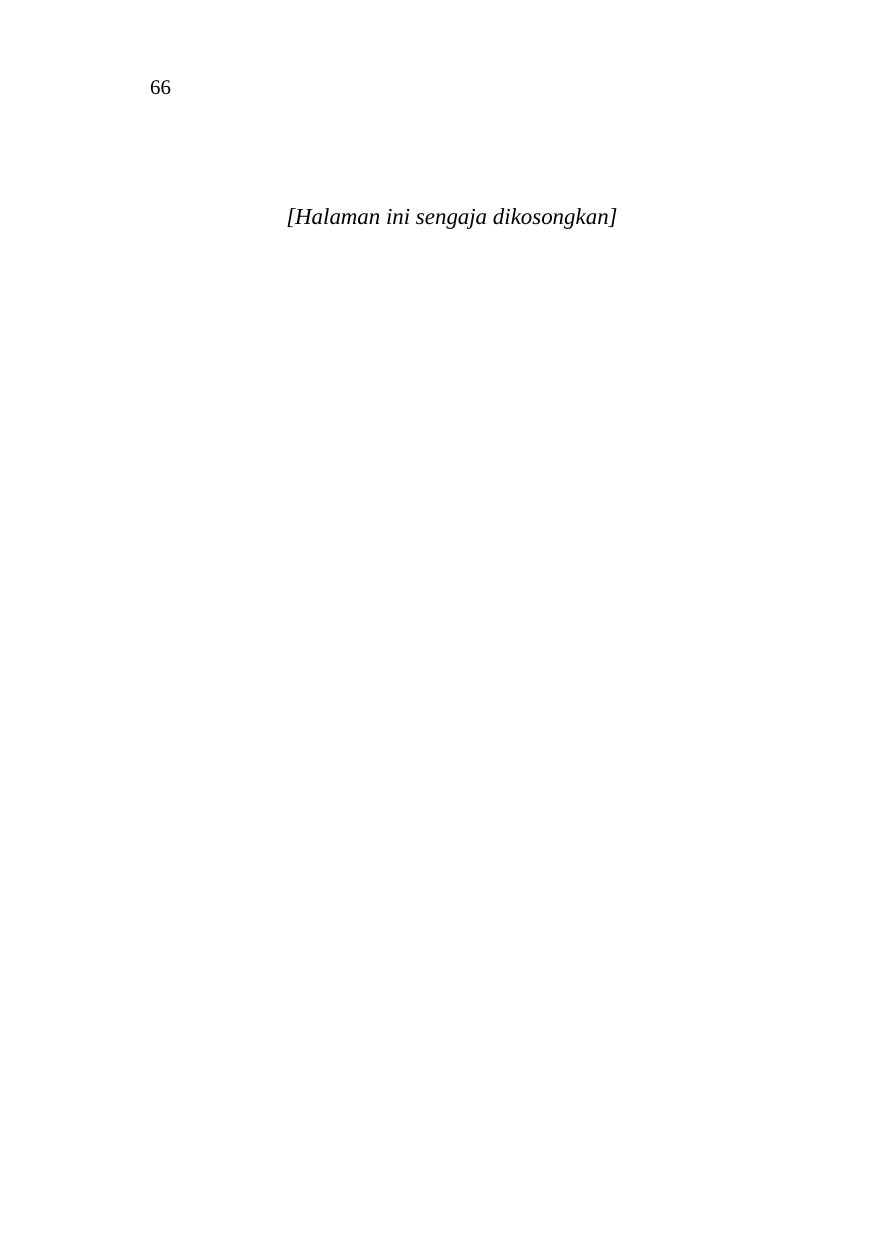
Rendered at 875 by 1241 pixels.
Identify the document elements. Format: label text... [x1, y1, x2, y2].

text [Halaman ini sengaja dikosongkan] [150, 203, 756, 229]
